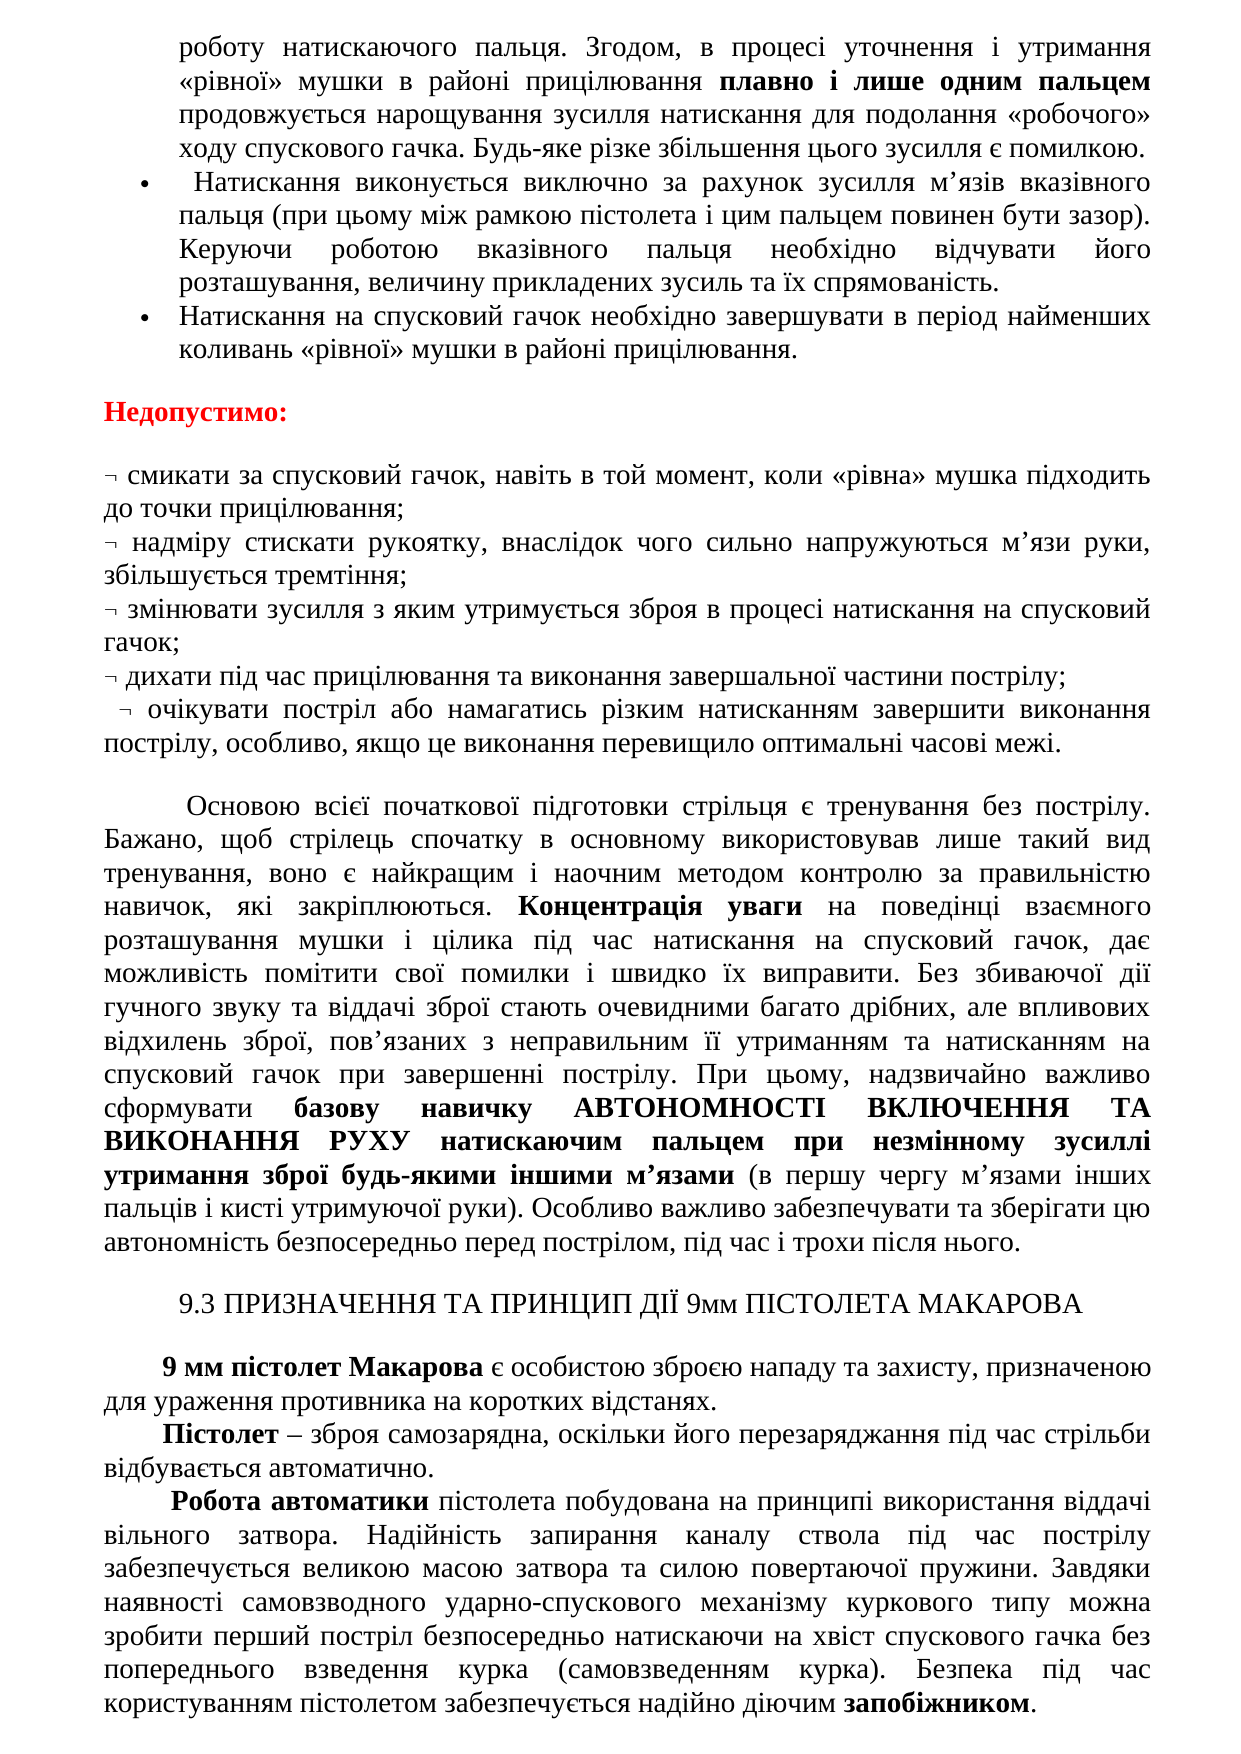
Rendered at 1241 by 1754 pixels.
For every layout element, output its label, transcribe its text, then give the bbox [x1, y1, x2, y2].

text надміру стискати рукоятку, внаслідок чого сильно напружуються м’язи руки, збільшується тремтіння; [103, 524, 1152, 591]
text дихати під час прицілювання та виконання завершальної частини пострілу; [103, 658, 1152, 692]
list Натискання виконується виключно за рахунок зусилля м’язів вказівного пальця (при цьому між рамкою пістолета і цим пальцем повинен бути зазор). Керуючи роботою вказівного пальця необхідно відчувати його розташування, величину прикладених зусиль та їх спрямованість. [141, 164, 1152, 298]
text Пістолет – зброя самозарядна, оскільки його перезаряджання під час стрільби відбувається автоматично. [103, 1416, 1152, 1483]
text змінювати зусилля з яким утримується зброя в процесі натискання на спусковий гачок; [103, 591, 1152, 658]
text Робота автоматики пістолета побудована на принципі використання віддачі вільного затвора. Надійність запирання каналу ствола під час пострілу забезпечується великою масою затвора та силою повертаючої пружини. Завдяки наявності самовзводного ударно-спускового механізму куркового типу можна зробити перший постріл безпосередньо натискаючи на хвіст спускового гачка без попереднього взведення курка (самовзведенням курка). Безпека під час користуванням пістолетом забезпечується надійно діючим запобіжником. [103, 1483, 1152, 1718]
list ПРИЗНАЧЕННЯ ТА ПРИНЦИП ДІЇ 9мм ПІСТОЛЕТА МАКАРОВА [178, 1287, 1152, 1320]
text Недопустимо: [103, 394, 1152, 428]
text очікувати постріл або намагатись різким натисканням завершити виконання пострілу, особливо, якщо це виконання перевищило оптимальні часові межі. [103, 692, 1152, 759]
text 9 мм пістолет Макарова є особистою зброєю нападу та захисту, призначеною для ураження противника на коротких відстанях. [103, 1349, 1152, 1416]
text Основою всієї початкової підготовки стрільця є тренування без пострілу. Бажано, щоб стрілець спочатку в основному використовував лише такий вид тренування, воно є найкращим і наочним методом контролю за правильністю навичок, які закріплюються. Концентрація уваги на поведінці взаємного розташування мушки і цілика під час натискання на спусковий гачок, дає можливість помітити свої помилки і швидко їх виправити. Без збиваючої дії гучного звуку та віддачі зброї стають очевидними багато дрібних, але впливових відхилень зброї, пов’язаних з неправильним її утриманням та натисканням на спусковий гачок при завершенні пострілу. При цьому, надзвичайно важливо сформувати базову навичку АВТОНОМНОСТІ ВКЛЮЧЕННЯ ТА ВИКОНАННЯ РУХУ натискаючим пальцем при незмінному зусиллі утримання зброї будь-якими іншими м’язами (в першу чергу м’язами інших пальців і кисті утримуючої руки). Особливо важливо забезпечувати та зберігати цю автономність безпосередньо перед пострілом, під час і трохи після нього. [103, 788, 1152, 1257]
list Натискання на спусковий гачок необхідно завершувати в період найменших коливань «рівної» мушки в районі прицілювання. [141, 298, 1152, 365]
text смикати за спусковий гачок, навіть в той момент, коли «рівна» мушка підходить до точки прицілювання; [103, 457, 1152, 524]
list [141, 29, 1152, 164]
